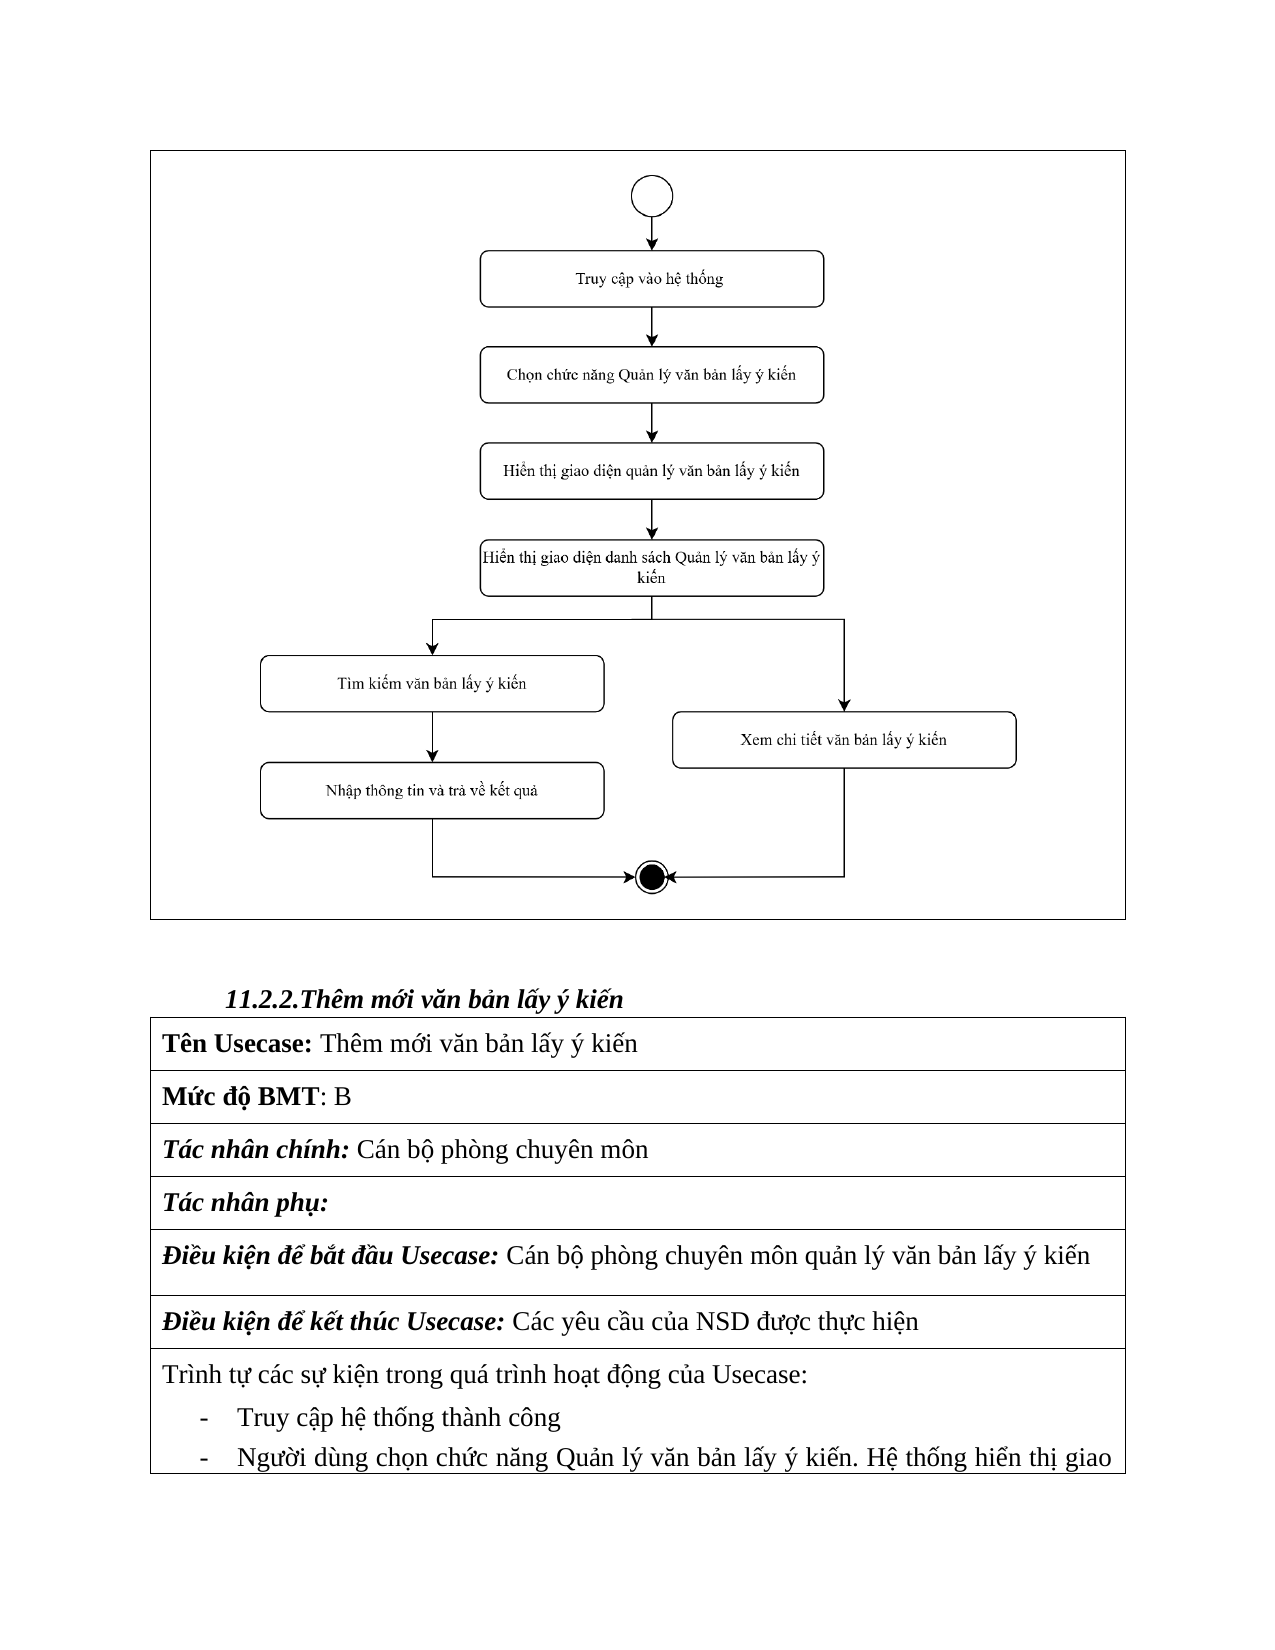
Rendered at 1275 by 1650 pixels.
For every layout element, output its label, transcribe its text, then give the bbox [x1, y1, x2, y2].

table_header Tên Usecase: Thêm mới văn bản lấy ý kiến [151, 1018, 1125, 1070]
subtitle 11.2.2.Thêm mới văn bản lấy ý kiến [225, 983, 1125, 1014]
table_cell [151, 1349, 1125, 1472]
picture [246, 160, 1029, 908]
table_cell Điều kiện để bắt đầu Usecase: Cán bộ phòng chuyên môn quản lý văn bản lấy ý kiến [151, 1230, 1125, 1294]
table_cell Tác nhân phụ: [151, 1177, 1125, 1229]
table_cell Mức độ BMT: B [151, 1071, 1125, 1123]
table_cell Tác nhân chính: Cán bộ phòng chuyên môn [151, 1124, 1125, 1176]
table_cell Sơ đồ hoạt động: [151, 151, 1125, 919]
table_cell Điều kiện để kết thúc Usecase: Các yêu cầu của NSD được thực hiện [151, 1296, 1125, 1347]
